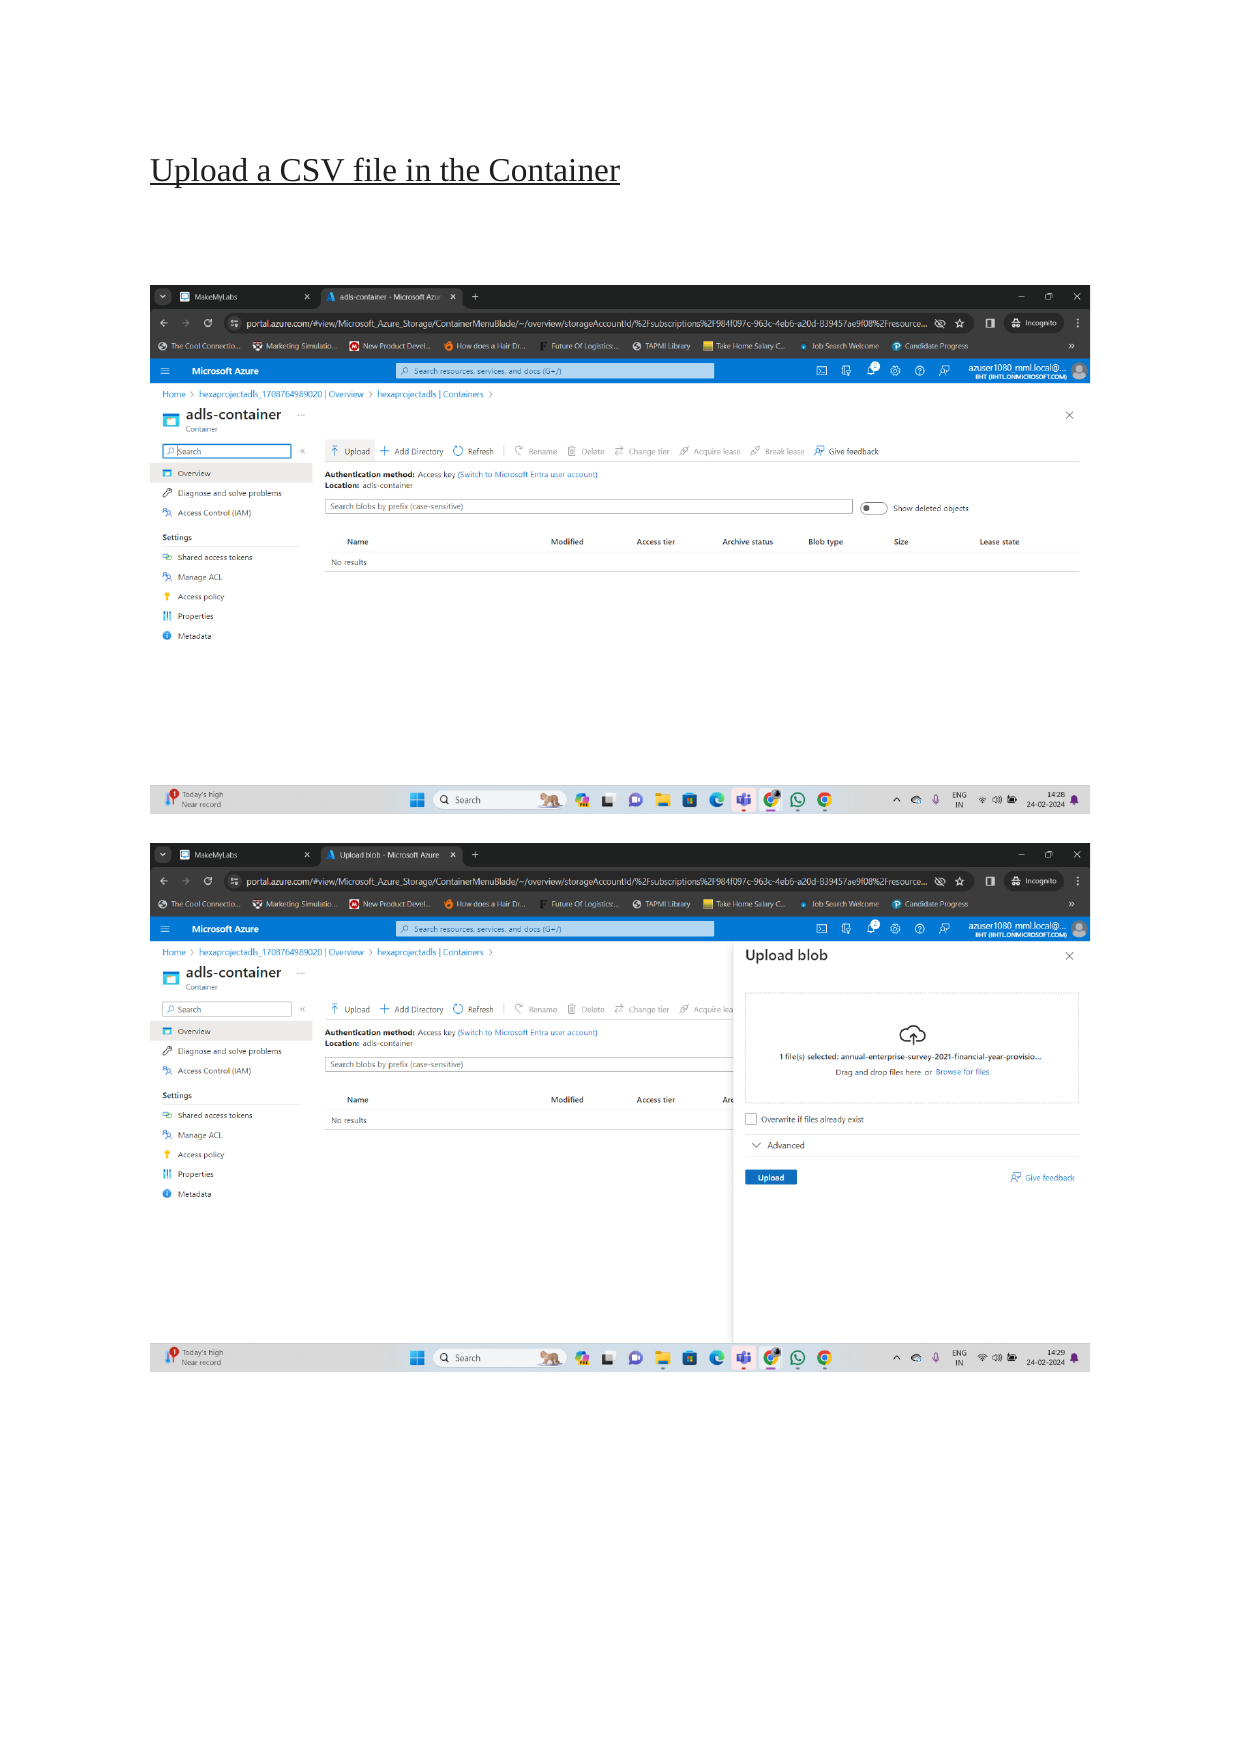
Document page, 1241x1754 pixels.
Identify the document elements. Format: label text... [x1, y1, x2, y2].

picture [150, 285, 1091, 814]
text Upload a CSV file in the Container [150, 150, 1090, 188]
picture [150, 843, 1091, 1372]
